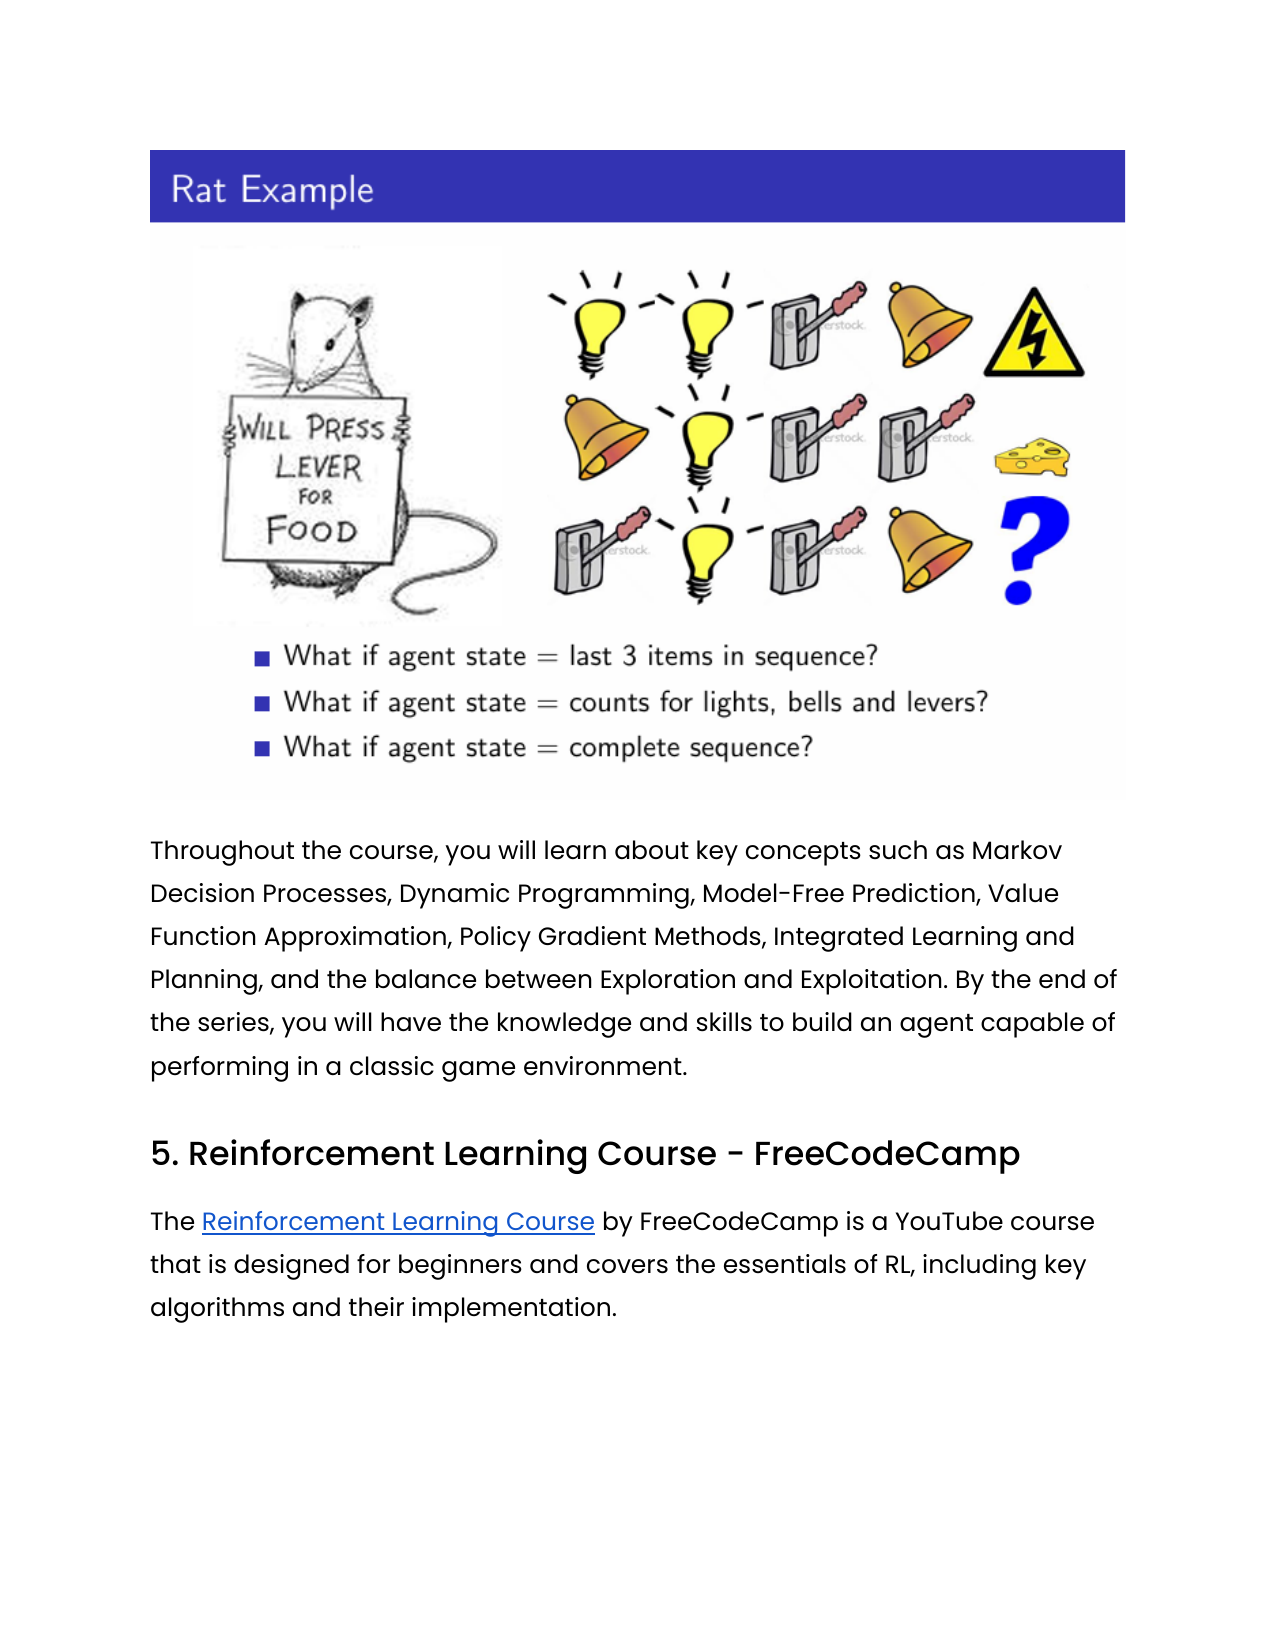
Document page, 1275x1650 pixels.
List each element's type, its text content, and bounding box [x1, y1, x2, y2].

text Throughout the course, you will learn about key concepts such as Markov Decision Processes, Dynamic Programming, Model-Free Prediction, Value Function Approximation, Policy Gradient Methods, Integrated Learning and Planning, and the balance between Exploration and Exploitation. By the end of the series, you will have the knowledge and skills to build an agent capable of performing in a classic game environment. [150, 831, 1125, 1084]
picture [150, 150, 1125, 800]
subtitle 5. Reinforcement Learning Course - FreeCodeCamp [150, 1127, 1125, 1177]
text The Reinforcement Learning Course by FreeCodeCamp is a YouTube course that is designed for beginners and covers the essentials of RL, including key algorithms and their implementation. [150, 1202, 1125, 1326]
